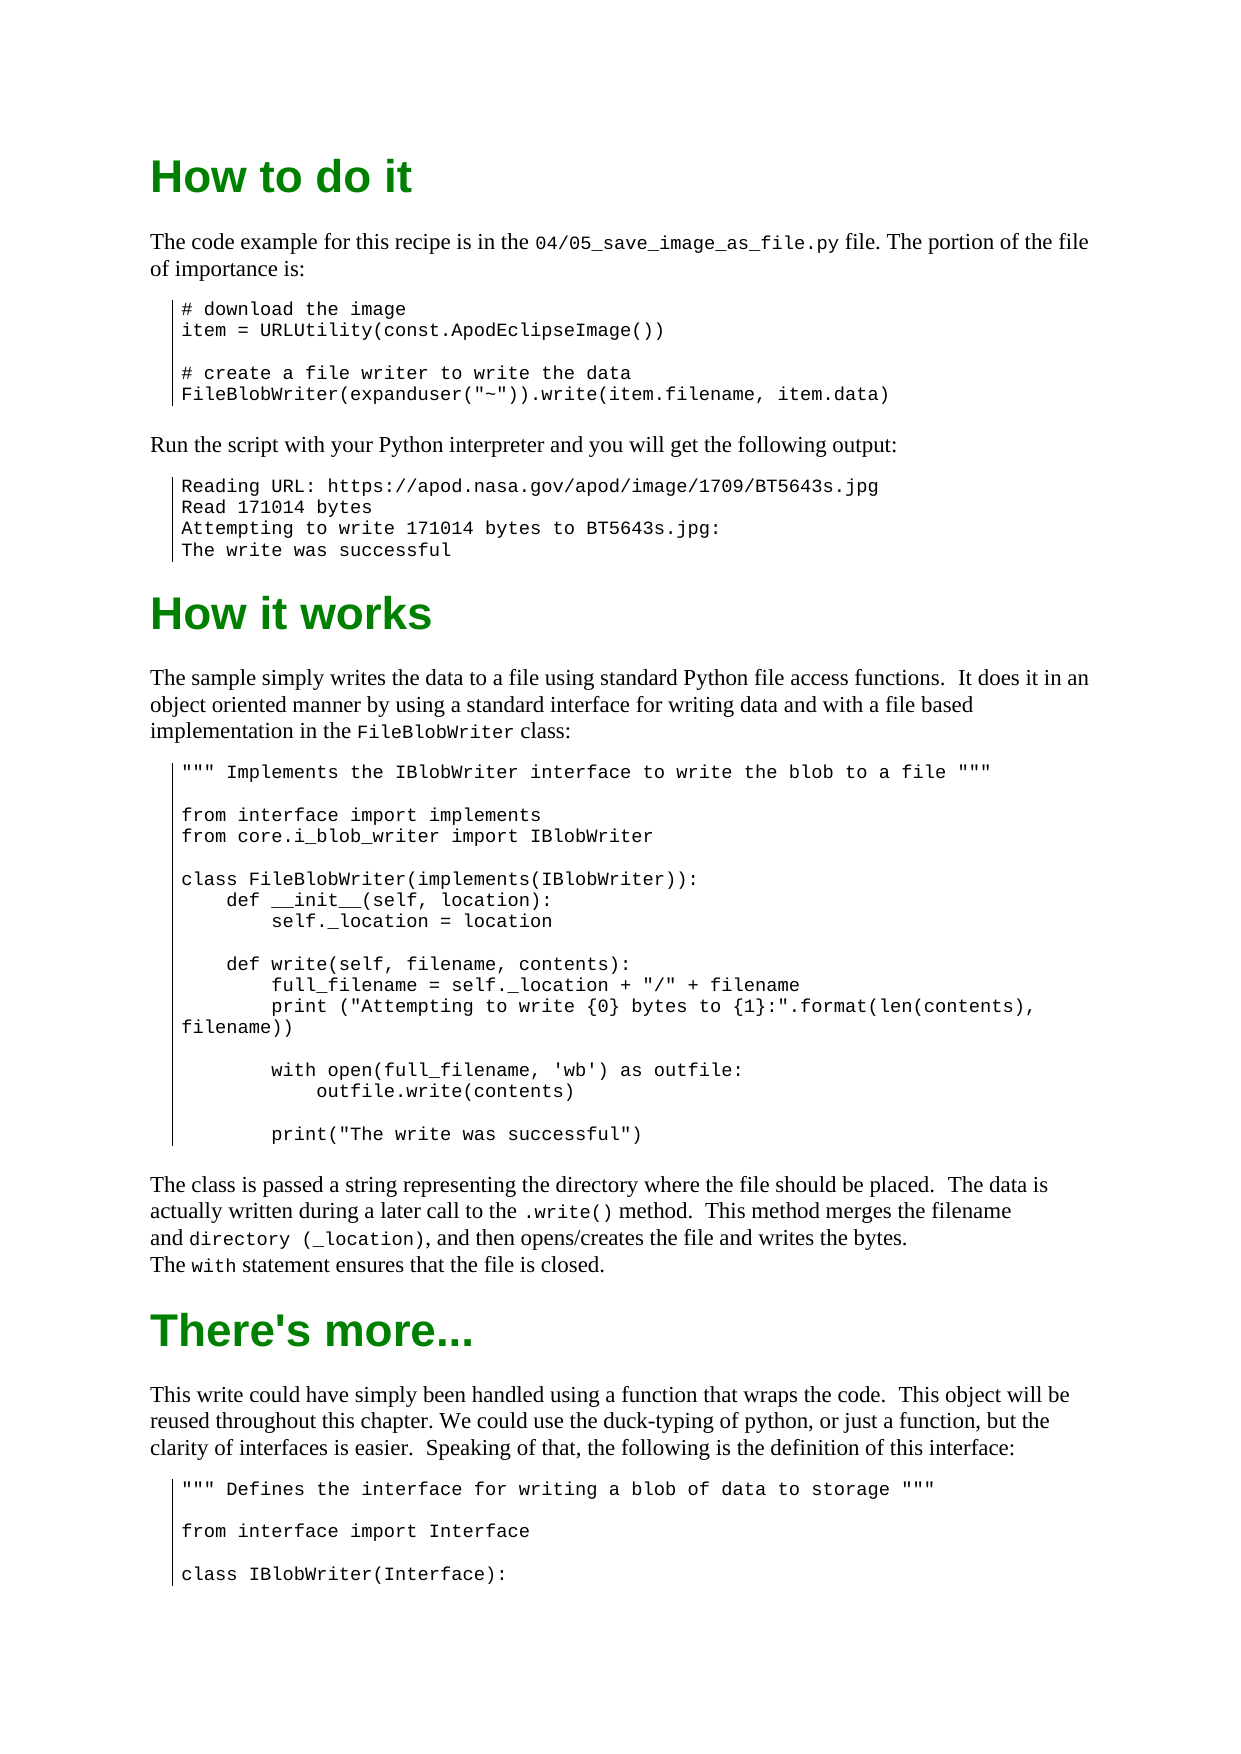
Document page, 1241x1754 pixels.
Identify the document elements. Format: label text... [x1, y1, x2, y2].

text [173, 1479, 1090, 1586]
text The code example for this recipe is in the 04/05_save_image_as_file.py file. The portion of the file of importance is: [150, 228, 1090, 281]
text # download the image item = URLUtility(const.ApodEclipseImage()) # create a file writer to write the data FileBlobWriter(expanduser("~")).write(item.filename, item.data) [173, 300, 1090, 406]
subtitle How to do it [150, 150, 1090, 203]
subtitle There's more... [150, 1303, 1090, 1356]
text """ Implements the IBlobWriter interface to write the blob to a file """ from interface import implements from core.i_blob_writer import IBlobWriter class FileBlobWriter(implements(IBlobWriter)): def __init__(self, location): self._location = location def write(self, filename, contents): full_filename = self._location + "/" + filename print ("Attempting to write {0} bytes to {1}:".format(len(contents), filename)) with open(full_filename, 'wb') as outfile: outfile.write(contents) print("The write was successful") [173, 763, 1090, 1146]
text Reading URL: https://apod.nasa.gov/apod/image/1709/BT5643s.jpg Read 171014 bytes Attempting to write 171014 bytes to BT5643s.jpg: The write was successful [173, 477, 1090, 562]
subtitle How it works [150, 587, 1090, 639]
text The sample simply writes the data to a file using standard Python file access functions. It does it in an object oriented manner by using a standard interface for writing data and with a file based implementation in the FileBlobWriter class: [150, 664, 1090, 744]
text This write could have simply been handled using a function that wraps the code. This object will be reused throughout this chapter. We could use the duck-typing of python, or just a function, but the clarity of interfaces is easier. Speaking of that, the following is the definition of this interface: [150, 1381, 1090, 1461]
text Run the script with your Python interpreter and you will get the following output: [150, 431, 1090, 458]
text The class is passed a string representing the directory where the file should be placed. The data is actually written during a later call to the .write() method. This method merges the filename and directory (_location), and then opens/creates the file and writes the bytes. The with statement ensures that the file is closed. [150, 1171, 1090, 1278]
